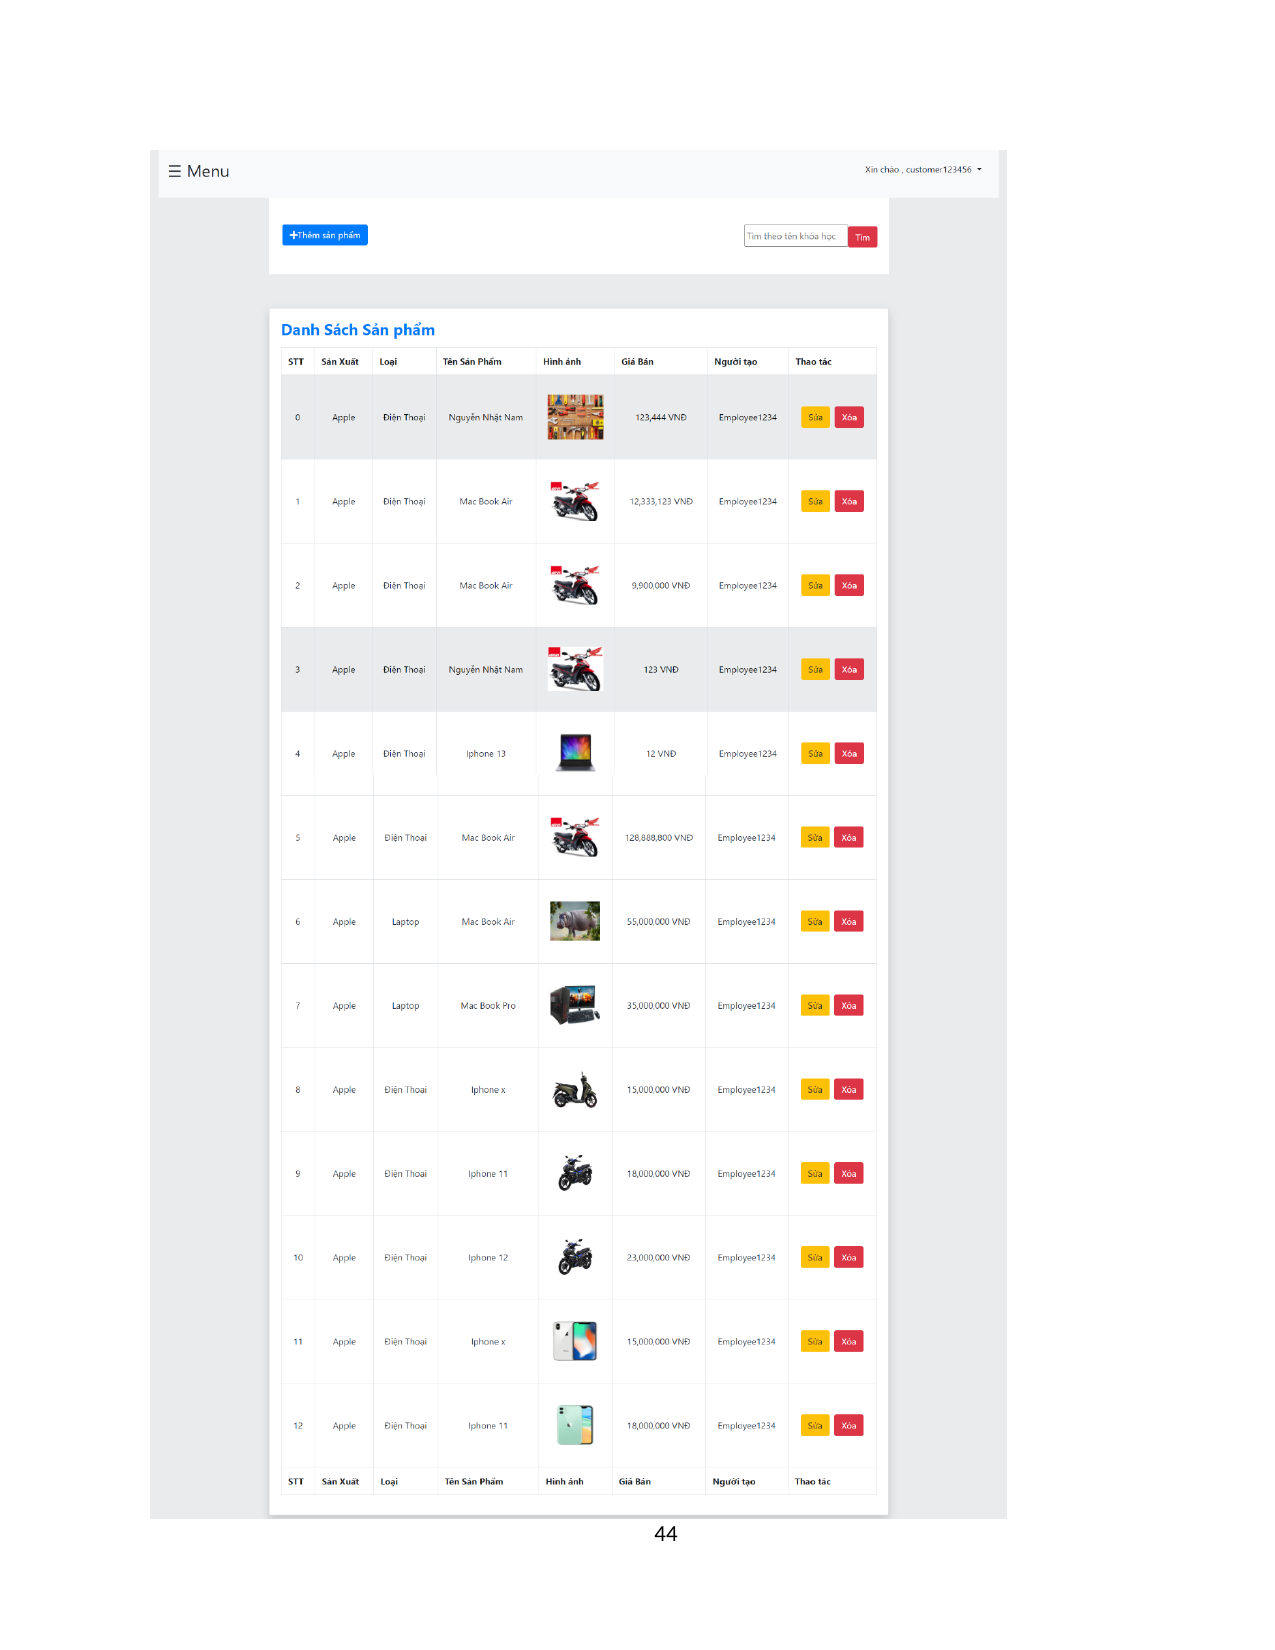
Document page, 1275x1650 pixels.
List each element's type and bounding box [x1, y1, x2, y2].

picture [150, 150, 1007, 1519]
